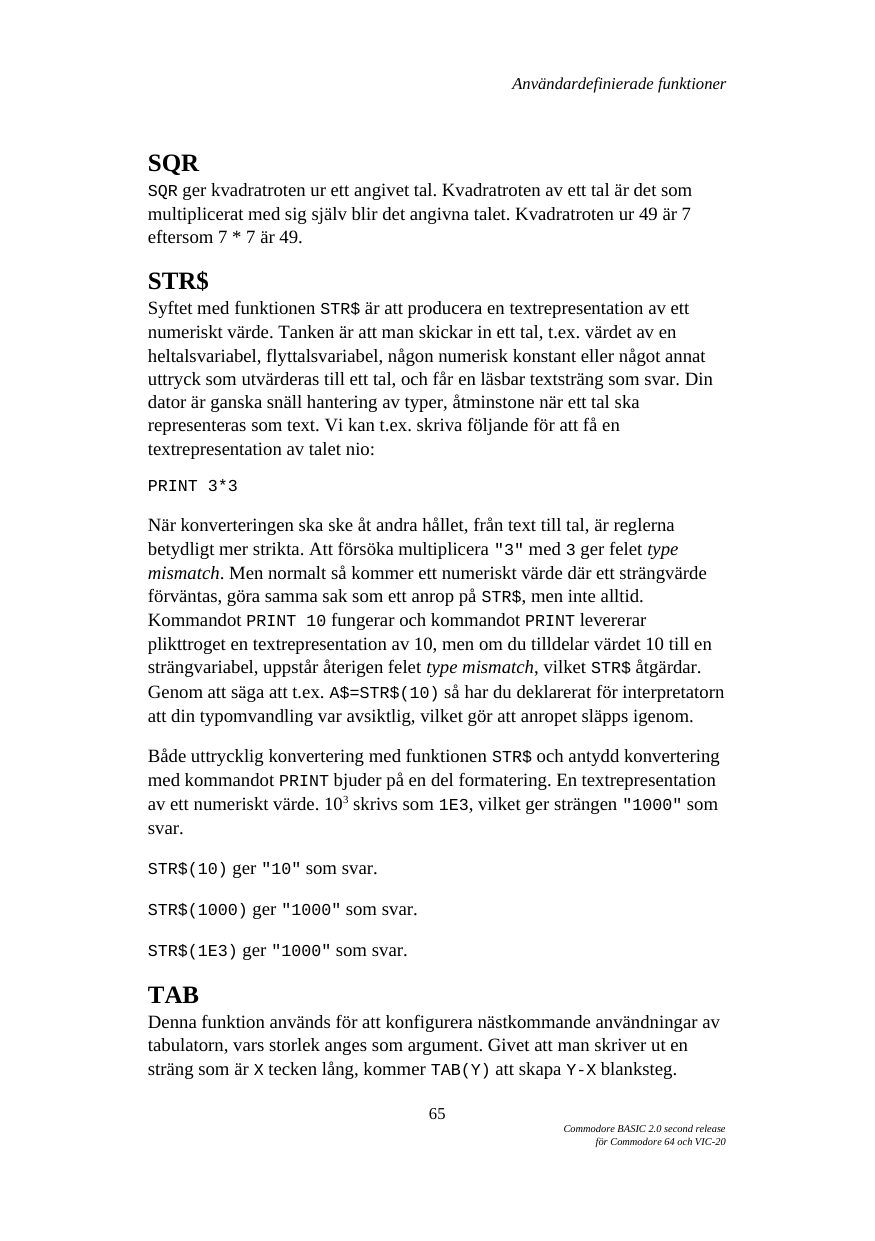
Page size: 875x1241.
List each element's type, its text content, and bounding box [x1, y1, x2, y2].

subtitle TAB [148, 980, 726, 1009]
text PRINT 3*3 [148, 477, 726, 496]
text STR$(10) ger "10" som svar. [148, 857, 726, 879]
text När konverteringen ska ske åt andra hållet, från text till tal, är reglerna betydligt mer strikta. Att försöka multiplicera "3" med 3 ger felet type mismatch. Men normalt så kommer ett numeriskt värde där ett strängvärde förväntas, göra samma sak som ett anrop på STR$, men inte alltid. Kommandot PRINT 10 fungerar och kommandot PRINT levererar plikttroget en textrepresentation av 10, men om du tilldelar värdet 10 till en strängvariabel, uppstår återigen felet type mismatch, vilket STR$ åtgärdar. Genom att säga att t.ex. A$=STR$(10) så har du deklarerat för interpretatorn att din typomvandling var avsiktlig, vilket gör att anropet släpps igenom. [148, 514, 726, 726]
text STR$(1000) ger "1000" som svar. [148, 898, 726, 921]
subtitle SQR [148, 148, 726, 176]
text Syftet med funktionen STR$ är att producera en textrepresentation av ett numeriskt värde. Tanken är att man skickar in ett tal, t.ex. värdet av en heltalsvariabel, flyttalsvariabel, någon numerisk konstant eller något annat uttryck som utvärderas till ett tal, och får en läsbar textsträng som svar. Din dator är ganska snäll hantering av typer, åtminstone när ett tal ska representeras som text. Vi kan t.ex. skriva följande för att få en textrepresentation av talet nio: [148, 297, 726, 459]
text SQR ger kvadratroten ur ett angivet tal. Kvadratroten av ett tal är det som multiplicerat med sig själv blir det angivna talet. Kvadratroten ur 49 är 7 eftersom 7 * 7 är 49. [148, 179, 726, 248]
subtitle STR$ [148, 266, 726, 295]
text STR$(1E3) ger "1000" som svar. [148, 939, 726, 961]
text Både uttrycklig konvertering med funktionen STR$ och antydd konvertering med kommandot PRINT bjuder på en del formatering. En textrepresentation av ett numeriskt värde. 103 skrivs som 1E3, vilket ger strängen "1000" som svar. [148, 745, 726, 839]
text Denna funktion används för att konfigurera nästkommande användningar av tabulatorn, vars storlek anges som argument. Givet att man skriver ut en sträng som är X tecken lång, kommer TAB(Y) att skapa Y-X blanksteg. [148, 1011, 726, 1080]
